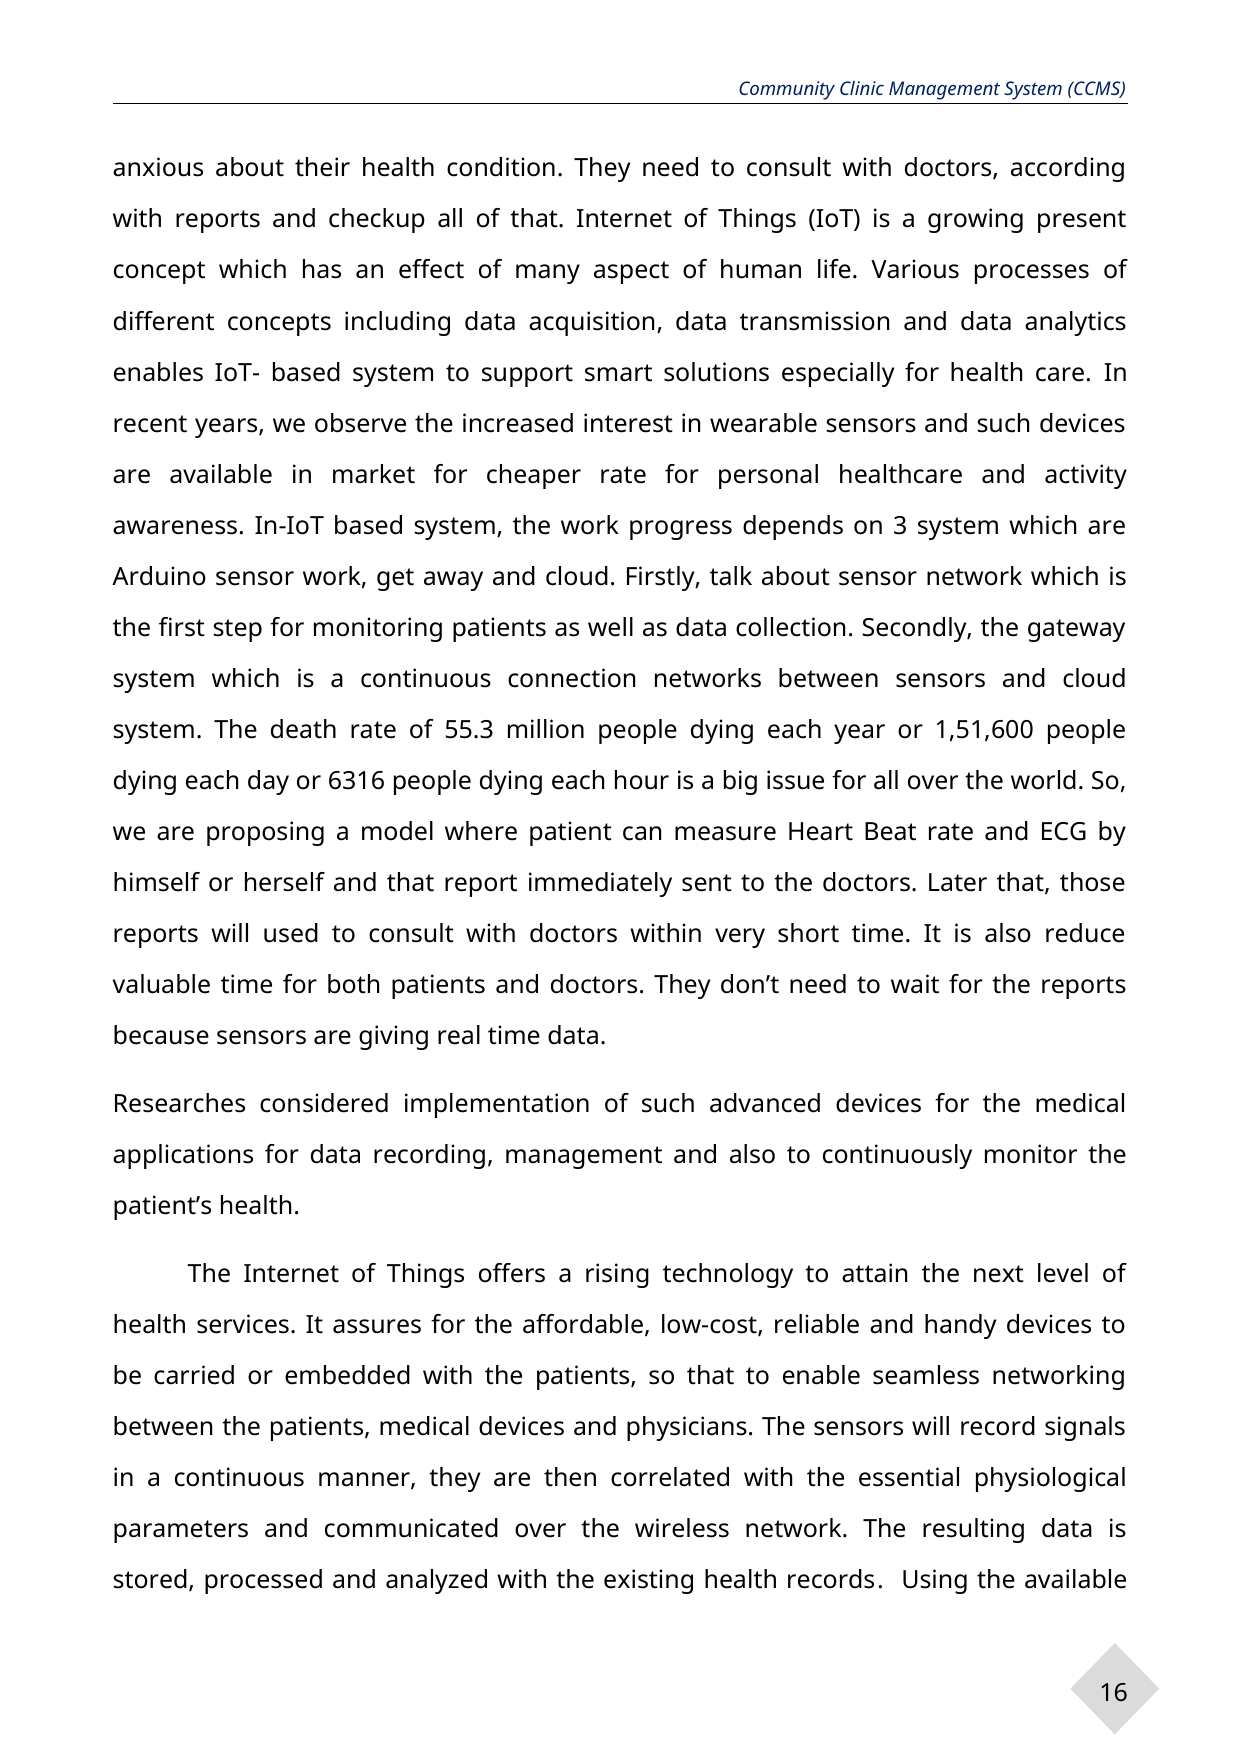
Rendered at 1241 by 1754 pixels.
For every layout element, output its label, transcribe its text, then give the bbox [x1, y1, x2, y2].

text Researches considered implementation of such advanced devices for the medical applications for data recording, management and also to continuously monitor the patient’s health. [112, 1085, 1128, 1222]
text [112, 1255, 1128, 1596]
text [112, 150, 1128, 1052]
